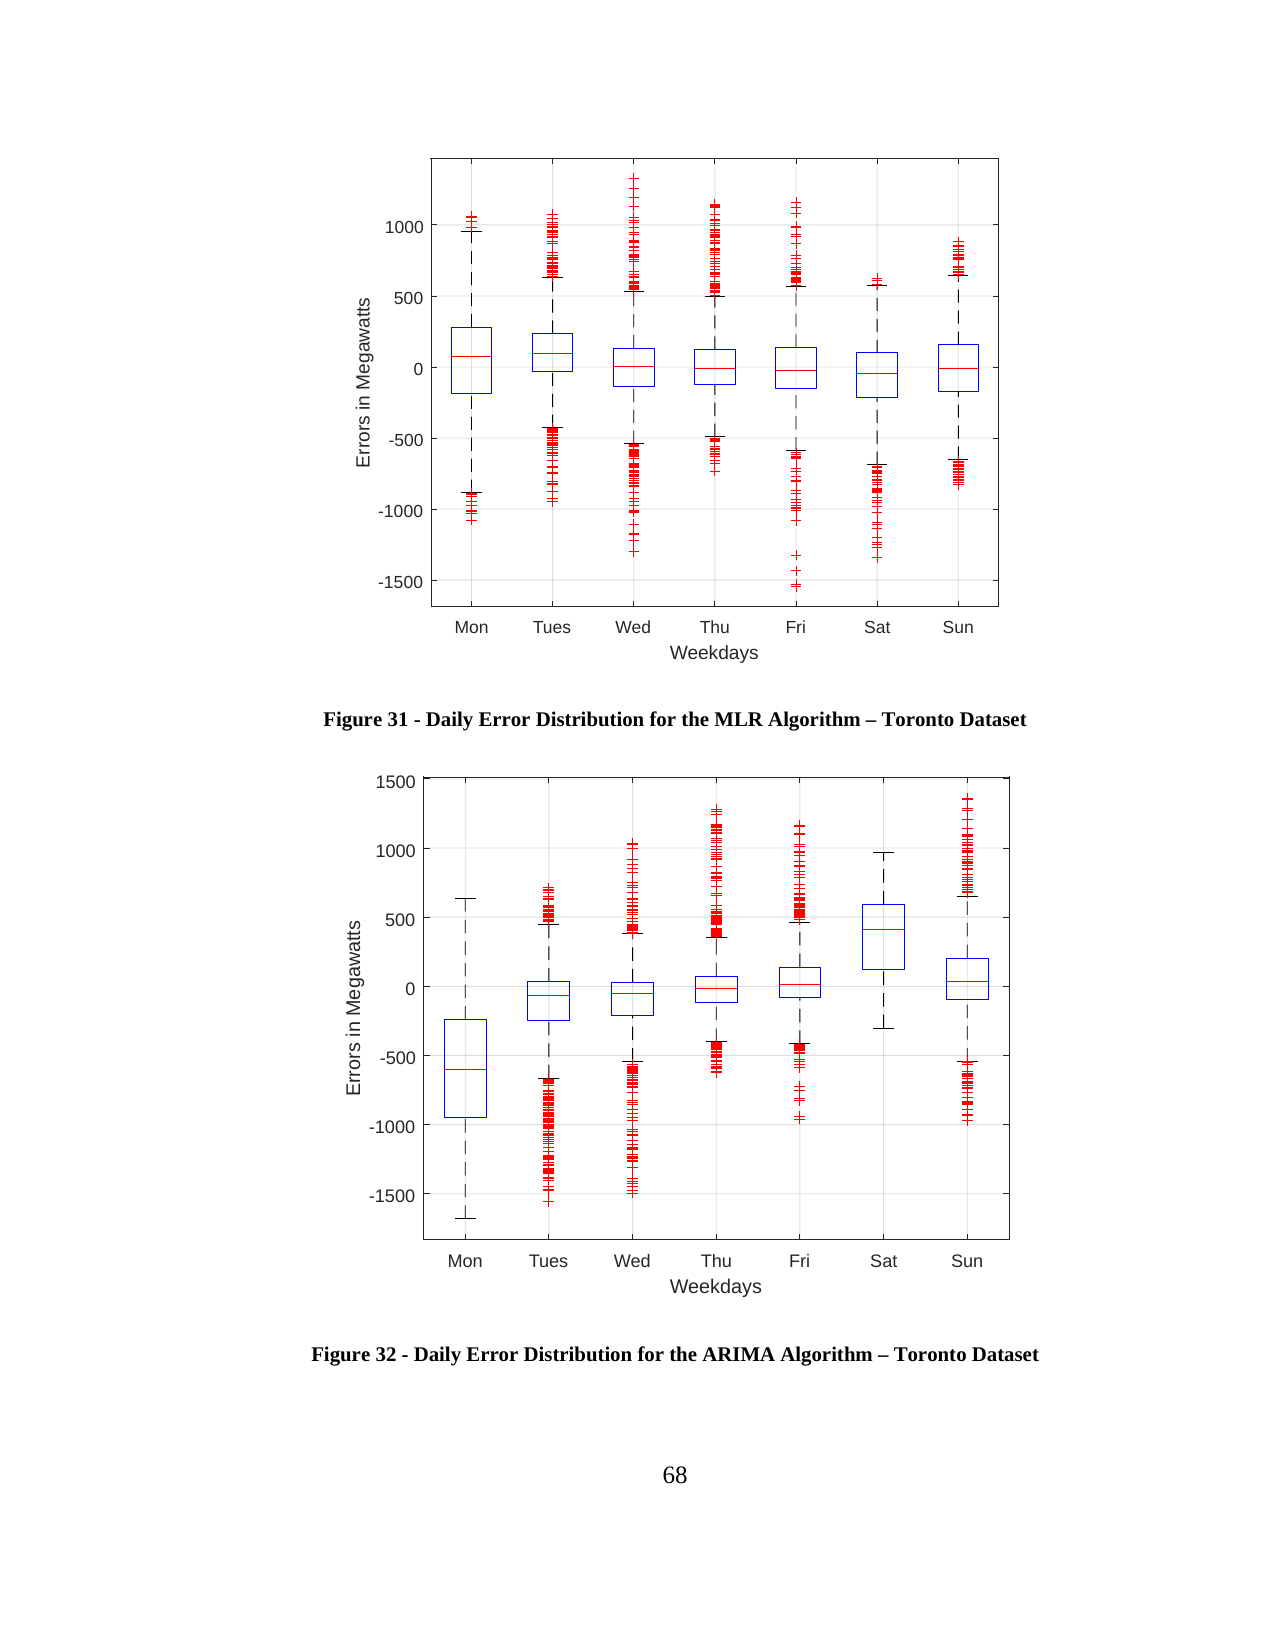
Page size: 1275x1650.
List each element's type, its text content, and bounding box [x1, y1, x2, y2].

text Figure 32 - Daily Error Distribution for the ARIMA Algorithm – Toronto Dataset [225, 1342, 1125, 1366]
text Figure 31 - Daily Error Distribution for the MLR Algorithm – Toronto Dataset [225, 707, 1125, 731]
